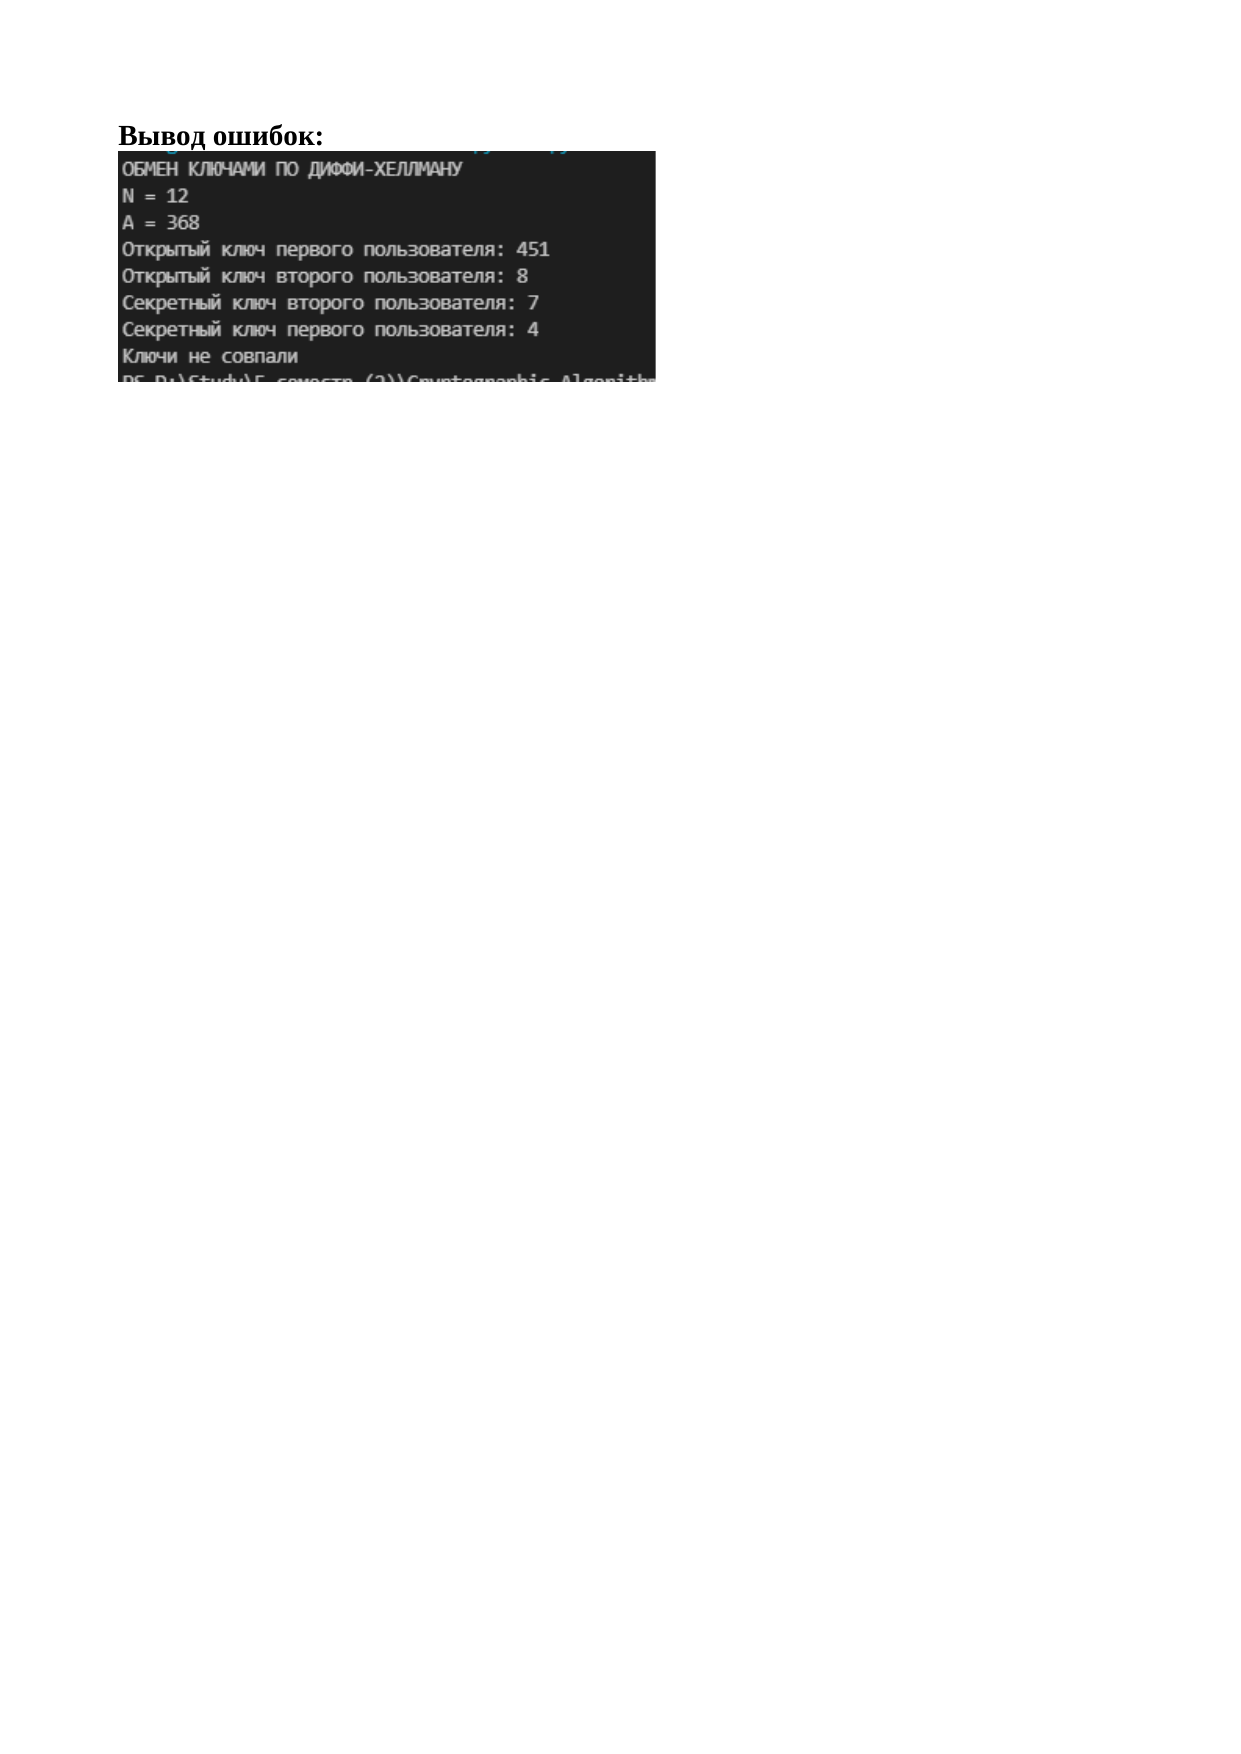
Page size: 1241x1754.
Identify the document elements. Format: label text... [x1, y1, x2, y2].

picture [118, 151, 656, 382]
text Вывод ошибок: [118, 118, 1152, 152]
